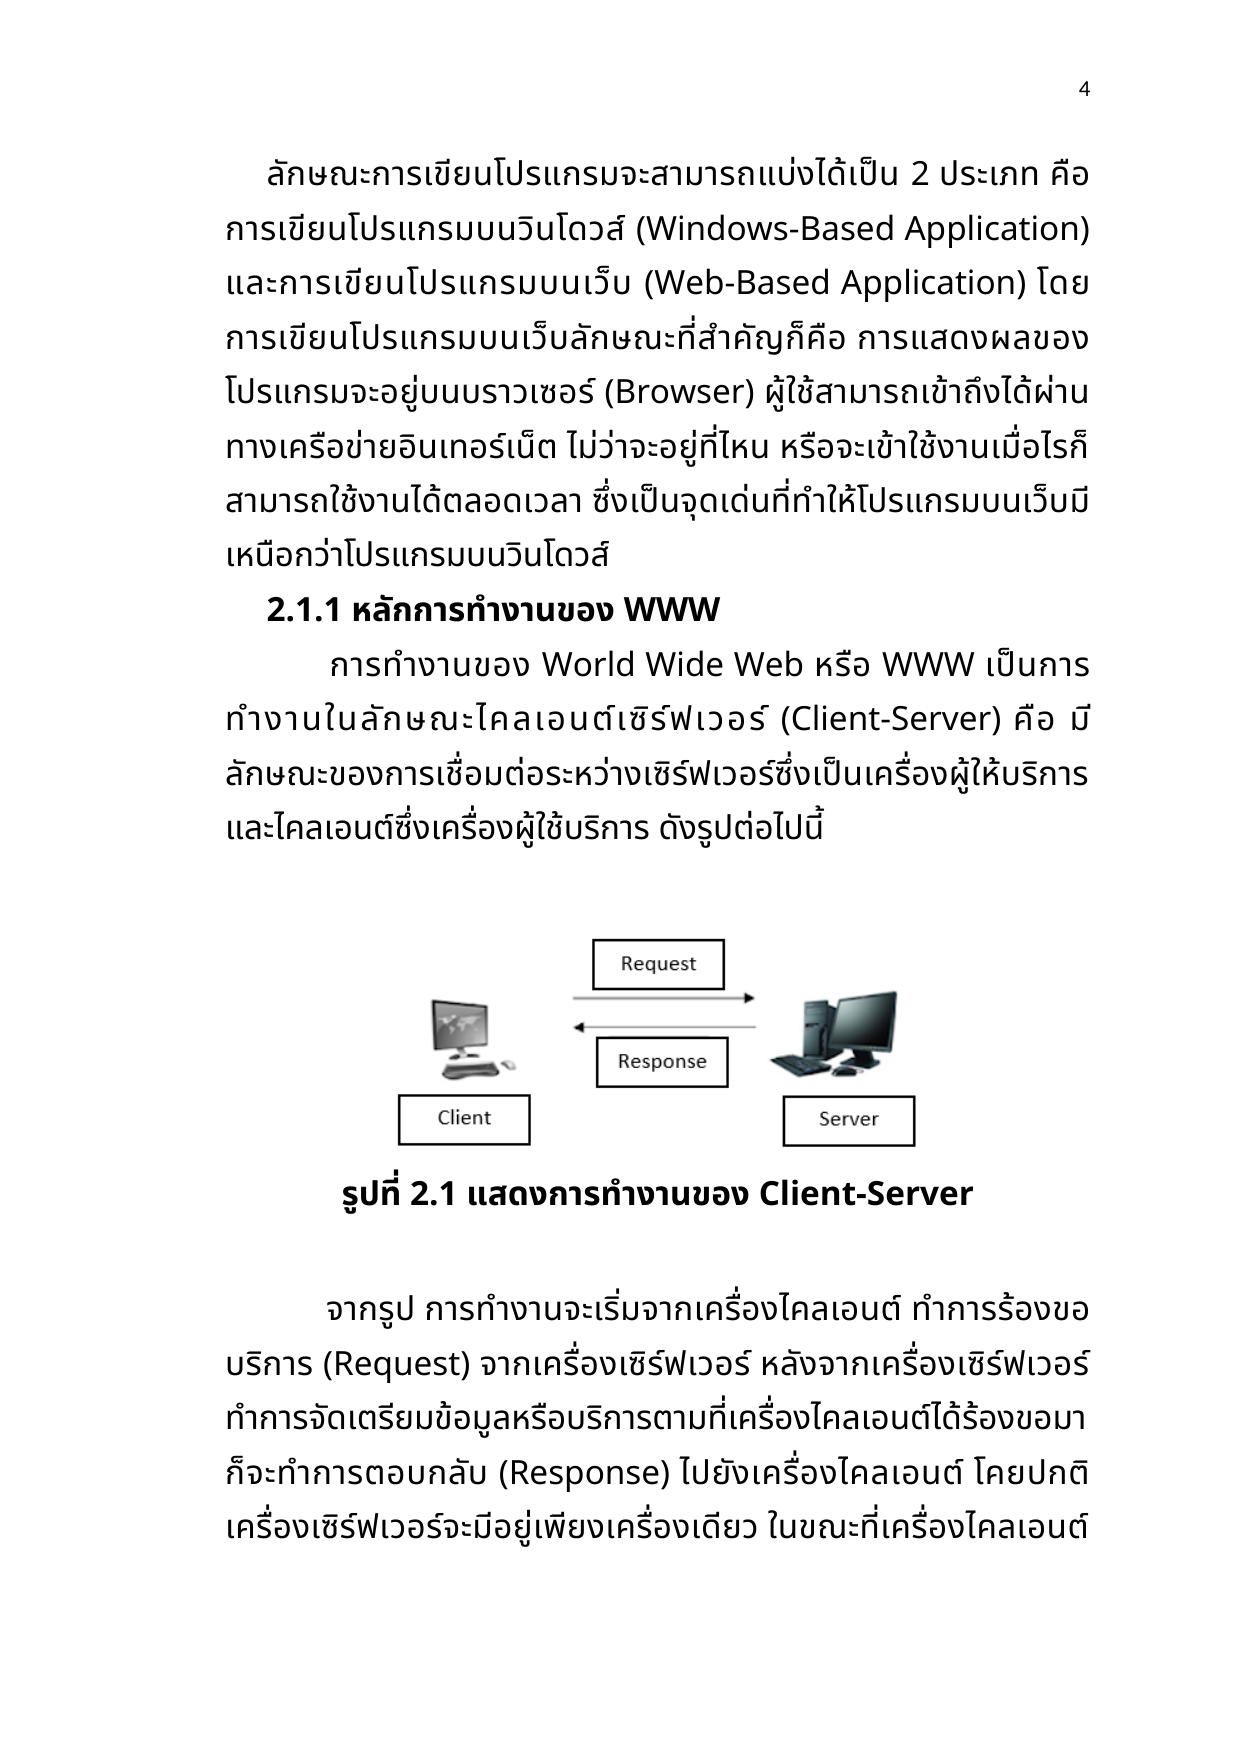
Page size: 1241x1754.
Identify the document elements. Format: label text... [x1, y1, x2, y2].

text ลักษณะการเขียนโปรแกรมจะสามารถแบ่งได้เป็น 2 ประเภท คือ การเขียนโปรแกรมบนวินโดวส์ (Windows-Based Application) และการเขียนโปรแกรมบนเว็บ (Web-Based Application) โดยการเขียนโปรแกรมบนเว็บลักษณะที่สำคัญก็คือ การแสดงผลของโปรแกรมจะอยู่บนบราวเซอร์ (Browser) ผู้ใช้สามารถเข้าถึงได้ผ่านทางเครือข่ายอินเทอร์เน็ต ไม่ว่าจะอยู่ที่ไหน หรือจะเข้าใช้งานเมื่อไรก็สามารถใช้งานได้ตลอดเวลา ซึ่งเป็นจุดเด่นที่ทำให้โปรแกรมบนเว็บมีเหนือกว่าโปรแกรมบนวินโดวส์ [225, 150, 1090, 582]
text รูปที่ 2.1 แสดงการทำงานของ Client-Server [225, 1169, 1090, 1220]
picture [358, 919, 957, 1167]
text การทำงานของ World Wide Web หรือ WWW เป็นการทำงานในลักษณะไคลเอนต์เซิร์ฟเวอร์ (Client-Server) คือ มีลักษณะของการเชื่อมต่อระหว่างเซิร์ฟเวอร์ซึ่งเป็นเครื่องผู้ให้บริการ และไคลเอนต์ซึ่งเครื่องผู้ใช้บริการ ดังรูปต่อไปนี้ [225, 640, 1090, 854]
text 2.1.1 หลักการทำงานของ WWW [225, 586, 1090, 636]
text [225, 1285, 1090, 1553]
